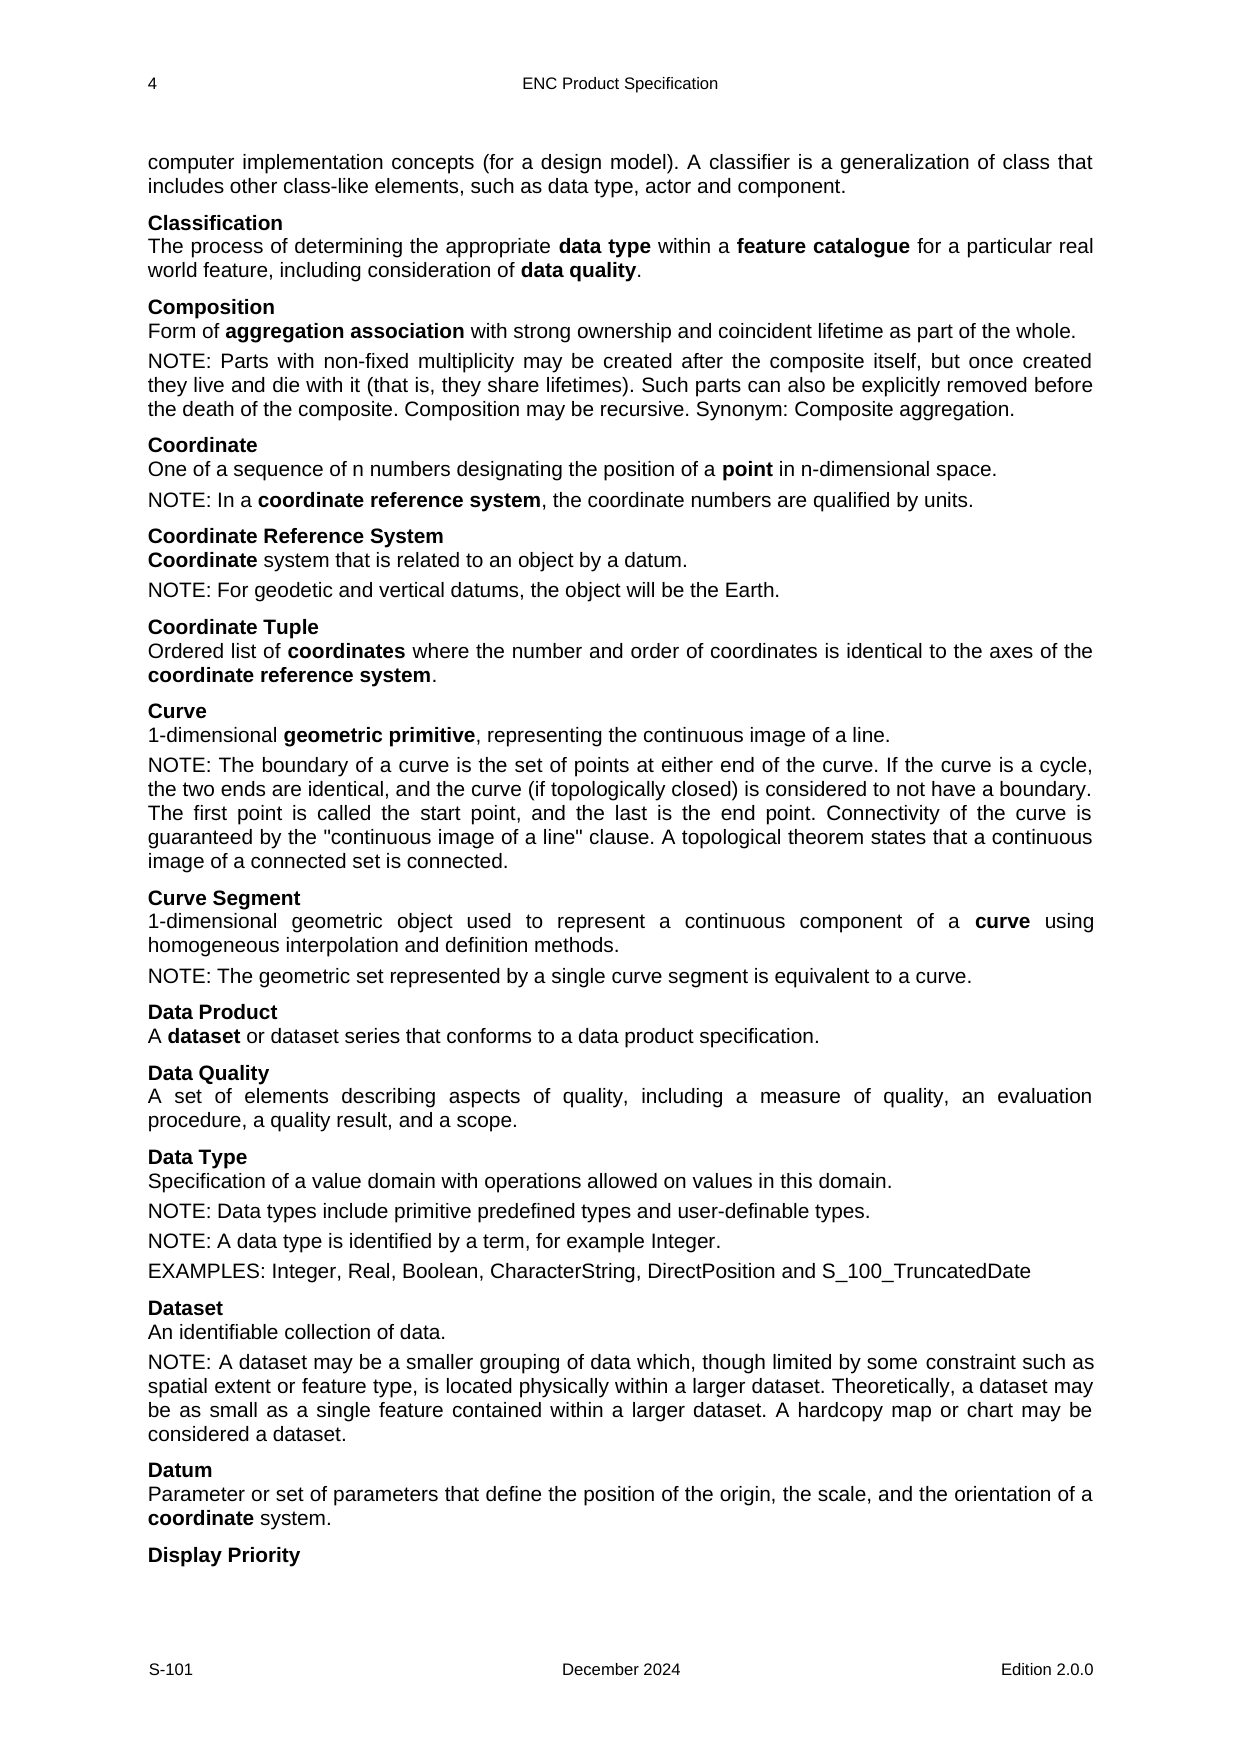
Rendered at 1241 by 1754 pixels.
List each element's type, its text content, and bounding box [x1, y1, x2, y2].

text Data Type [148, 1145, 1094, 1169]
text Data Quality [148, 1060, 1094, 1084]
text Specification of a value domain with operations allowed on values in this domain. [148, 1169, 1094, 1193]
text Composition [148, 295, 1094, 319]
text Dataset [148, 1296, 1094, 1320]
text Coordinate [148, 433, 1094, 457]
text A dataset or dataset series that conforms to a data product specification. [148, 1024, 1094, 1048]
text NOTE: Parts with non-fixed multiplicity may be created after the composite itself, but once created they live and die with it (that is, they share lifetimes). Such parts can also be explicitly removed before the death of the composite. Composition may be recursive. Synonym: Composite aggregation. [148, 349, 1094, 421]
text Coordinate Reference System [148, 524, 1094, 548]
text Display Priority [148, 1543, 1094, 1567]
text 1-dimensional geometric object used to represent a continuous component of a curve using homogeneous interpolation and definition methods. [148, 909, 1094, 957]
text NOTE: The boundary of a curve is the set of points at either end of the curve. If the curve is a cycle, the two ends are identical, and the curve (if topologically closed) is considered to not have a boundary. The first point is called the start point, and the last is the end point. Connectivity of the curve is guaranteed by the "continuous image of a line" clause. A topological theorem states that a continuous image of a connected set is connected. [148, 753, 1094, 873]
text A set of elements describing aspects of quality, including a measure of quality, an evaluation procedure, a quality result, and a scope. [148, 1084, 1094, 1132]
text NOTE: Data types include primitive predefined types and user-definable types. [148, 1199, 1094, 1223]
text Coordinate system that is related to an object by a datum. [148, 548, 1094, 572]
text NOTE: A dataset may be a smaller grouping of data which, though limited by some constraint such as spatial extent or feature type, is located physically within a larger dataset. Theoretically, a dataset may be as small as a single feature contained within a larger dataset. A hardcopy map or chart may be considered a dataset. [148, 1350, 1094, 1446]
text An identifiable collection of data. [148, 1320, 1094, 1344]
text Datum [148, 1458, 1094, 1482]
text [148, 150, 1094, 198]
text Form of aggregation association with strong ownership and coincident lifetime as part of the whole. [148, 319, 1094, 343]
text NOTE: The geometric set represented by a single curve segment is equivalent to a curve. [148, 963, 1094, 987]
text NOTE: A data type is identified by a term, for example Integer. [148, 1229, 1094, 1253]
text EXAMPLES: Integer, Real, Boolean, CharacterString, DirectPosition and S_100_TruncatedDate [148, 1259, 1094, 1283]
text Parameter or set of parameters that define the position of the origin, the scale, and the orientation of a coordinate system. [148, 1482, 1094, 1530]
text The process of determining the appropriate data type within a feature catalogue for a particular real world feature, including consideration of data quality. [148, 234, 1094, 282]
text Classification [148, 210, 1094, 234]
text 1-dimensional geometric primitive, representing the continuous image of a line. [148, 723, 1094, 747]
text Curve [148, 699, 1094, 723]
text NOTE: For geodetic and vertical datums, the object will be the Earth. [148, 578, 1094, 602]
text NOTE: In a coordinate reference system, the coordinate numbers are qualified by units. [148, 487, 1094, 511]
text Ordered list of coordinates where the number and order of coordinates is identical to the axes of the coordinate reference system. [148, 638, 1094, 686]
text Coordinate Tuple [148, 614, 1094, 638]
text One of a sequence of n numbers designating the position of a point in n-dimensional space. [148, 457, 1094, 481]
text Data Product [148, 1000, 1094, 1024]
text Curve Segment [148, 885, 1094, 909]
